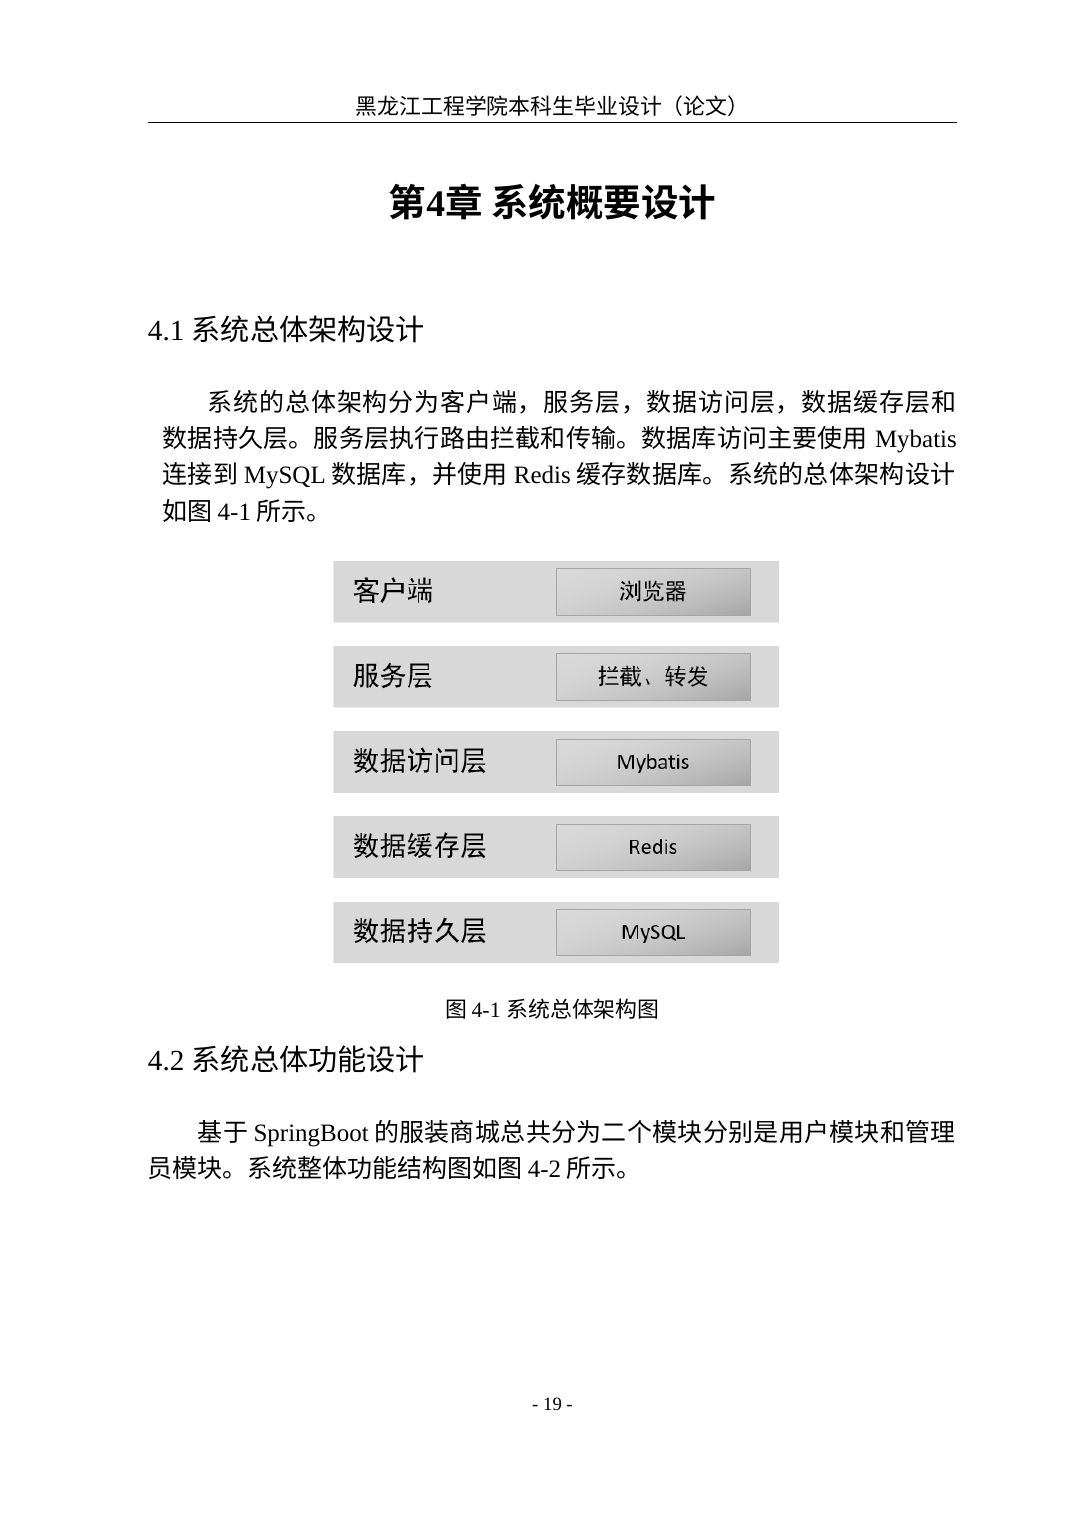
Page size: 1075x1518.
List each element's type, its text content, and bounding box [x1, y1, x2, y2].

picture [295, 527, 809, 993]
text 系统的总体架构分为客户端，服务层，数据访问层，数据缓存层和数据持久层。服务层执行路由拦截和传输。数据库访问主要使用Mybatis连接到MySQL数据库，并使用Redis缓存数据库。系统的总体架构设计如图4-1所示。 [162, 382, 957, 527]
subtitle 系统概要设计 [148, 173, 957, 227]
text 图4-1 系统总体架构图 [148, 992, 957, 1024]
subtitle 系统总体功能设计 [148, 1036, 957, 1079]
text 基于SpringBoot的服装商城总共分为二个模块分别是用户模块和管理员模块。系统整体功能结构图如图4-2所示。 [148, 1112, 957, 1185]
subtitle 系统总体架构设计 [148, 306, 957, 348]
